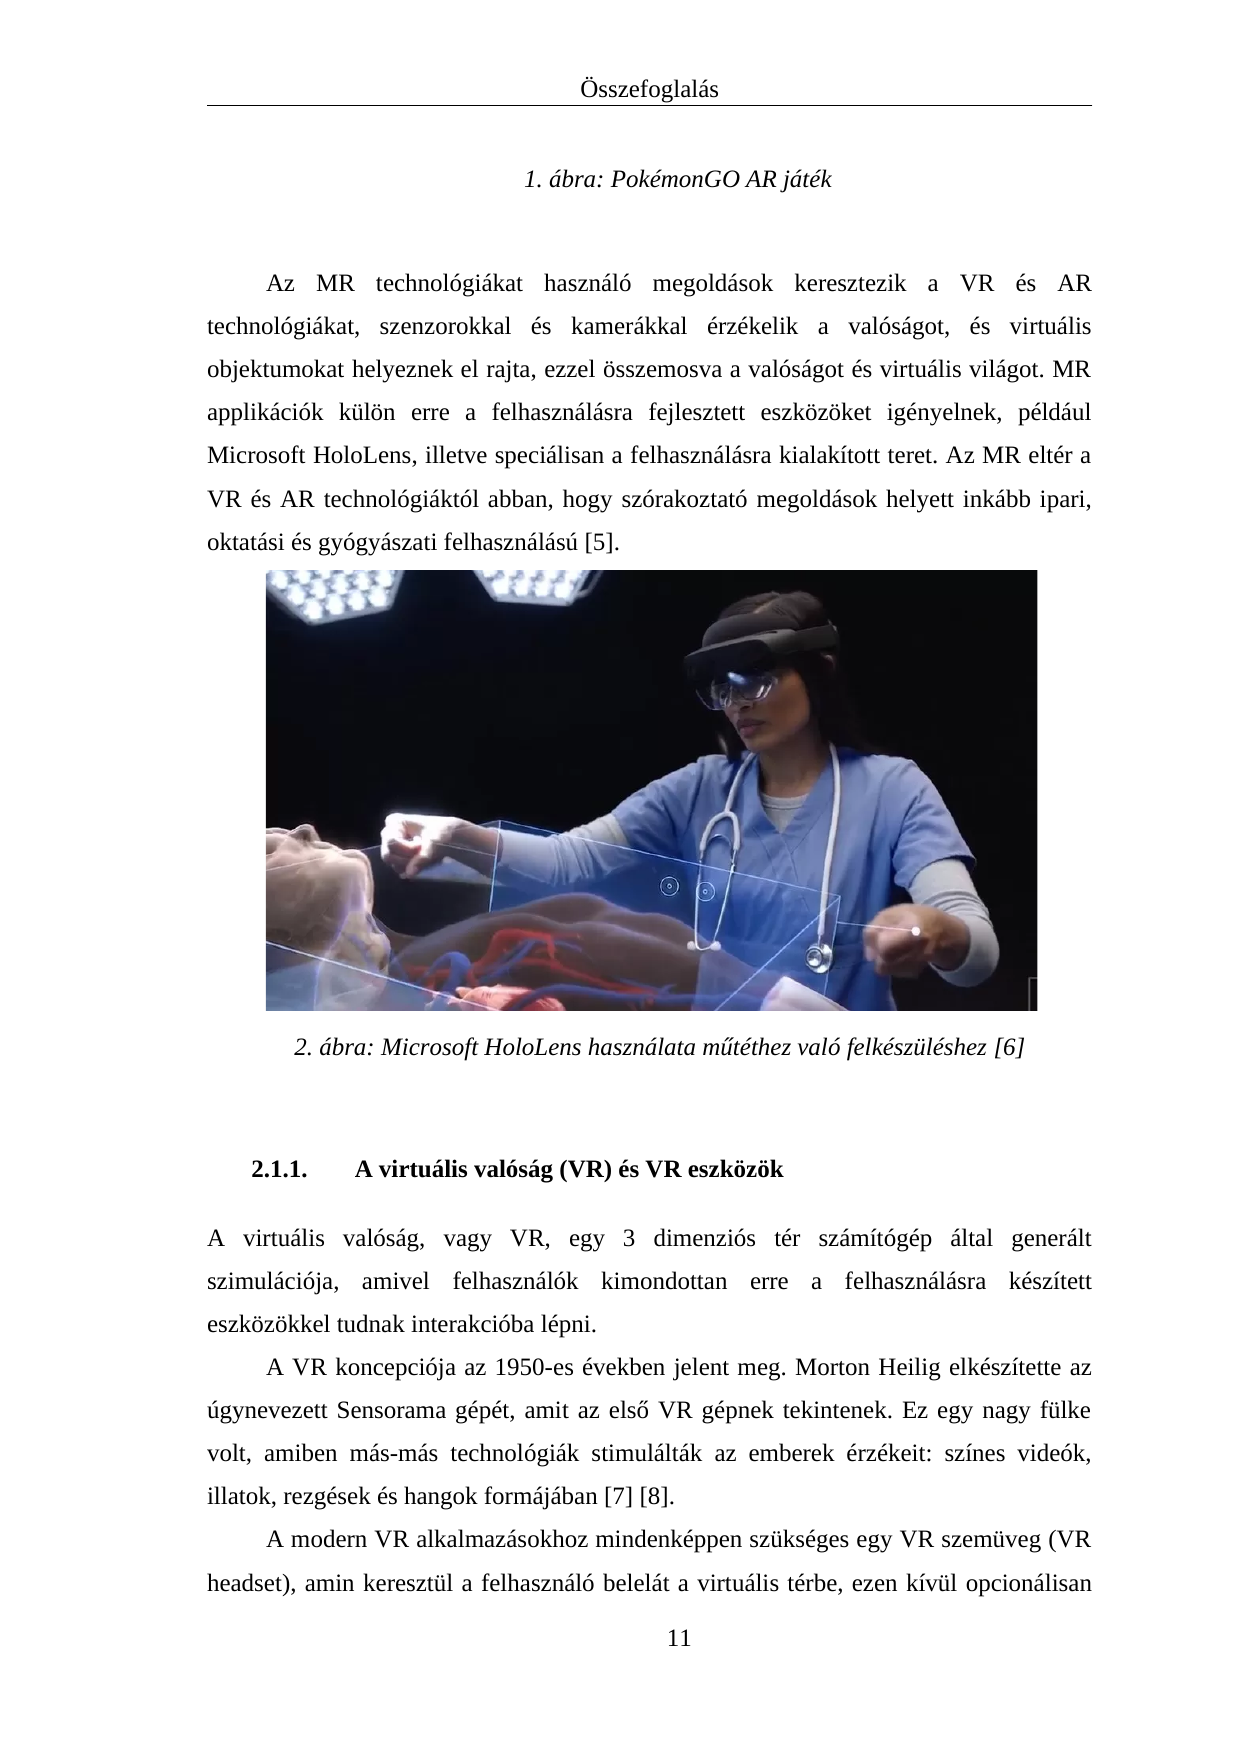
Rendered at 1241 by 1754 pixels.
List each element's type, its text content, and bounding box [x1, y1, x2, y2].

subtitle A virtuális valóság (VR) és VR eszközök [251, 1075, 1092, 1183]
text Az MR technológiákat használó megoldások keresztezik a VR és AR technológiákat, szenzorokkal és kamerákkal érzékelik a valóságot, és virtuális objektumokat helyeznek el rajta, ezzel összemosva a valóságot és virtuális világot. MR applikációk külön erre a felhasználásra fejlesztett eszközöket igényelnek, például Microsoft HoloLens, illetve speciálisan a felhasználásra kialakított teret. Az MR eltér a VR és AR technológiáktól abban, hogy szórakoztató megoldások helyett inkább ipari, oktatási és gyógyászati felhasználású . [207, 268, 1092, 556]
text A VR koncepciója az 1950-es években jelent meg. Morton Heilig elkészítette az úgynevezett Sensorama gépét, amit az első VR gépnek tekintenek. Ez egy nagy fülke volt, amiben más-más technológiák stimulálták az emberek érzékeit: színes videók, illatok, rezgések és hangok formájában . [207, 1352, 1092, 1510]
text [207, 1524, 1092, 1596]
picture [265, 570, 1038, 1011]
text A virtuális valóság, vagy VR, egy 3 dimenziós tér számítógép által generált szimulációja, amivel felhasználók kimondottan erre a felhasználásra készített eszközökkel tudnak interakcióba lépni. [207, 1223, 1092, 1338]
